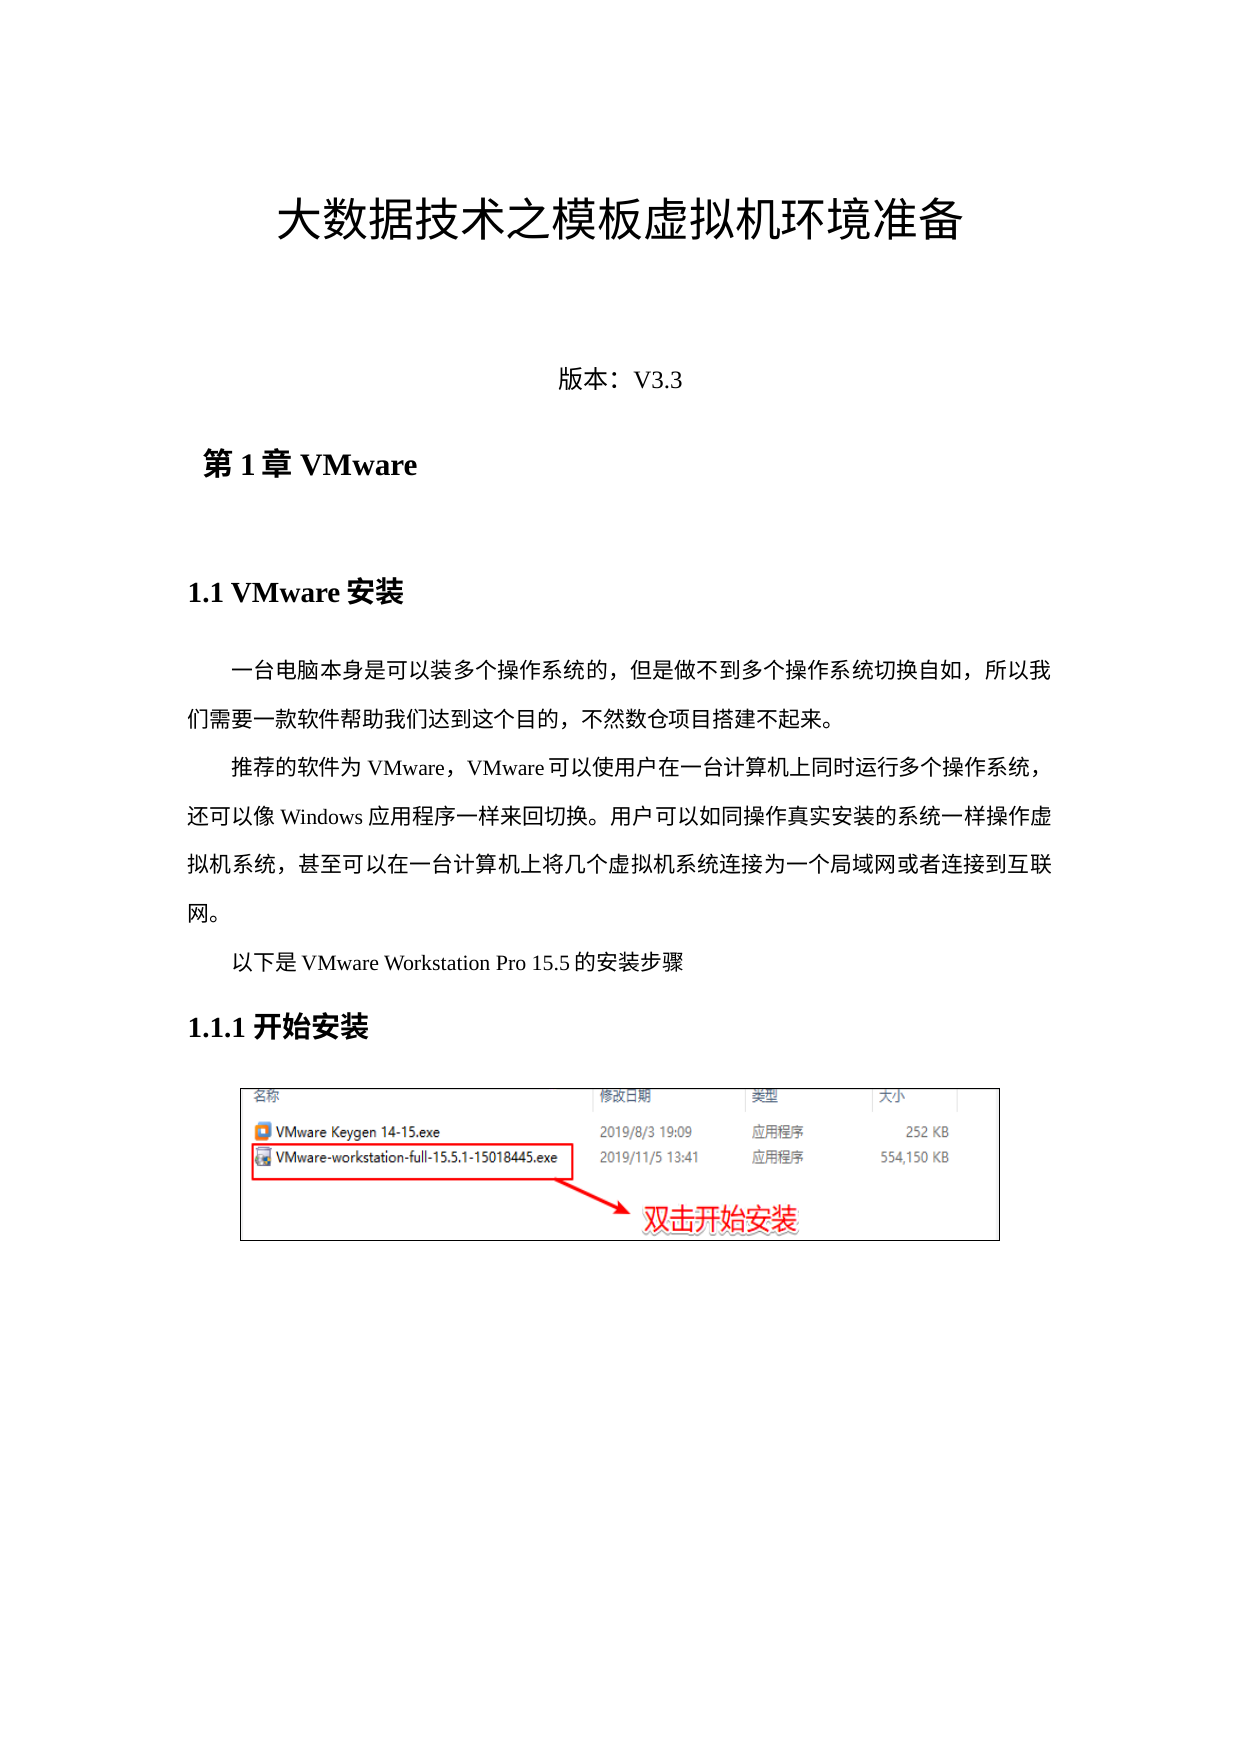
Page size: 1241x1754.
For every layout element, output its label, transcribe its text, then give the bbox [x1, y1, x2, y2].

subtitle 1.1.1 开始安装 [187, 992, 1053, 1057]
subtitle 1.1 VMware安装 [187, 557, 1053, 622]
text 大数据技术之模板虚拟机环境准备 [187, 168, 1053, 266]
text 推荐的软件为VMware，VMware可以使用户在一台计算机上同时运行多个操作系统，还可以像Windows应用程序一样来回切换。用户可以如同操作真实安装的系统一样操作虚拟机系统，甚至可以在一台计算机上将几个虚拟机系统连接为一个局域网或者连接到互联网。 [187, 749, 1053, 928]
text 以下是VMware Workstation Pro 15.5的安装步骤 [187, 944, 1053, 977]
text 版本：V3.3 [187, 346, 1053, 411]
text 一台电脑本身是可以装多个操作系统的，但是做不到多个操作系统切换自如，所以我们需要一款软件帮助我们达到这个目的，不然数仓项目搭建不起来。 [187, 652, 1053, 734]
subtitle 第1章 VMware [202, 429, 1053, 494]
picture [241, 1089, 999, 1240]
